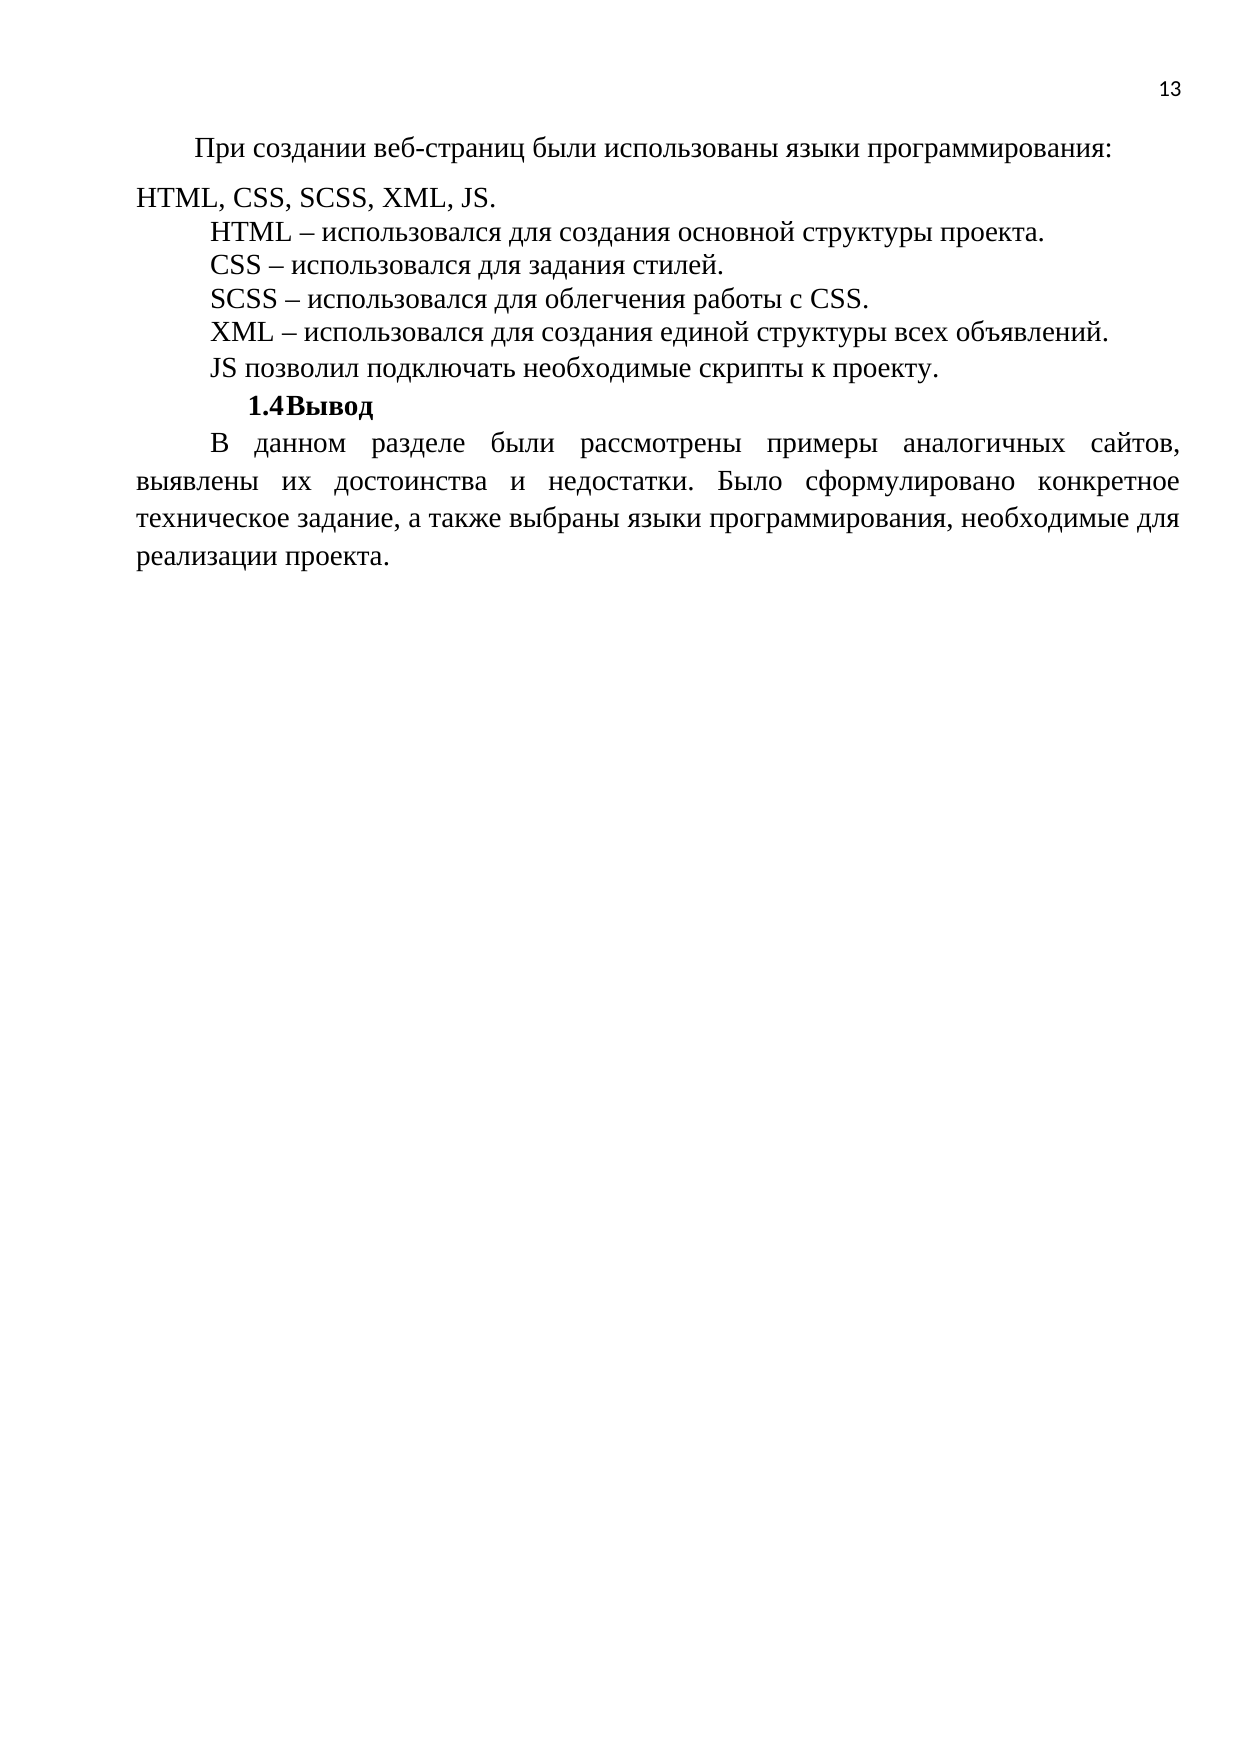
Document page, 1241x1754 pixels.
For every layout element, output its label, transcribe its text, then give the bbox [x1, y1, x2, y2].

text В данном разделе были рассмотрены примеры аналогичных сайтов, выявлены их достоинства и недостатки. Было сформулировано конкретное техническое задание, а также выбраны языки программирования, необходимые для реализации проекта. [136, 423, 1181, 573]
list JS позволил подключать необходимые скрипты к проекту. [173, 348, 1181, 385]
list CSS – использовался для задания стилей. [173, 247, 1181, 281]
list HTML – использовался для создания основной структуры проекта. [173, 214, 1181, 247]
text HTML, CSS, SCSS, XML, JS. [136, 180, 1181, 214]
text При создании веб-страниц были использованы языки программирования: [136, 130, 1181, 163]
list XML – использовался для создания единой структуры всех объявлений. [173, 314, 1181, 348]
list Вывод [211, 385, 1181, 423]
list SCSS – использовался для облегчения работы с CSS. [173, 281, 1181, 314]
